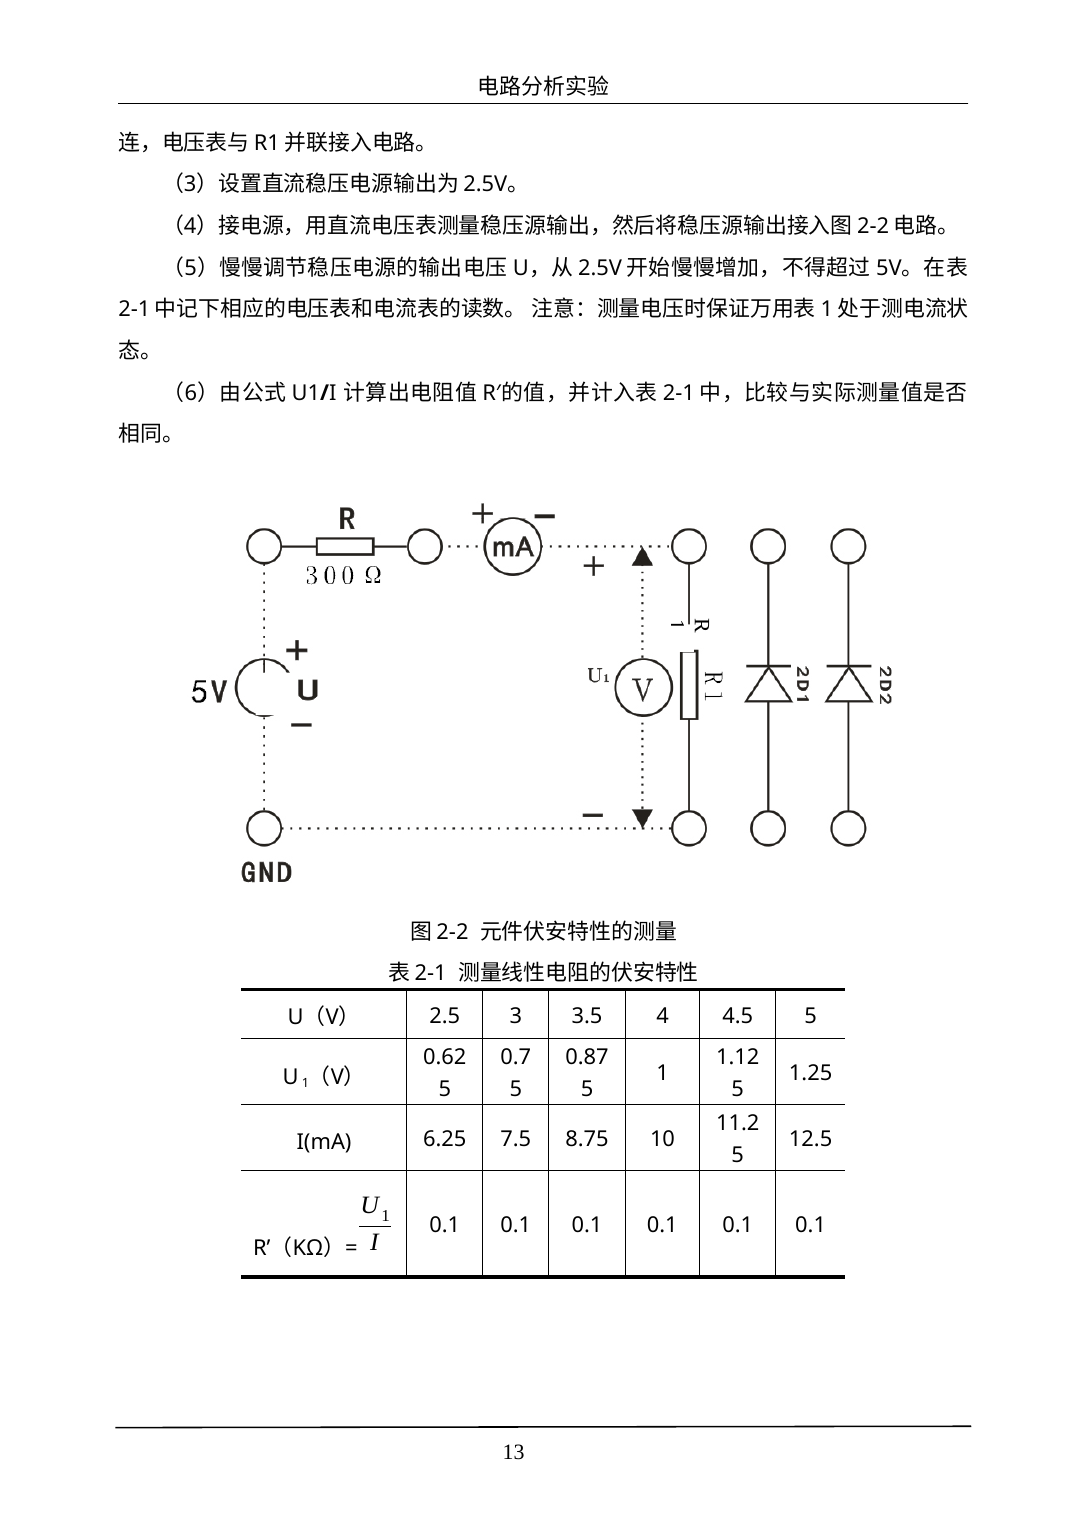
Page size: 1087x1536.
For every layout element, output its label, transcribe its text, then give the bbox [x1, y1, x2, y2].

table_cell 0.1 [776, 1171, 845, 1275]
table_header 3 [483, 991, 548, 1038]
text 表2-1 测量线性电阻的伏安特性 [118, 947, 968, 988]
text （5）慢慢调节稳压电源的输出电压U，从2.5V开始慢慢增加，不得超过5V。在表2-1中记下相应的电压表和电流表的读数。 注意：测量电压时保证万用表1处于测电流状态。 [118, 242, 968, 367]
table_cell 0.1 [626, 1171, 699, 1275]
text （3）设置直流稳压电源输出为2.5V。 [118, 158, 968, 200]
table_cell 0.1 [407, 1171, 482, 1275]
table_cell 6.25 [407, 1105, 482, 1170]
table_cell 7.5 [483, 1105, 548, 1170]
table_header 3.5 [549, 991, 625, 1038]
table_cell 1 [626, 1039, 699, 1104]
text 图2-2 元件伏安特性的测量 [118, 914, 968, 947]
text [118, 117, 968, 158]
table_header 4 [626, 991, 699, 1038]
table_cell 0.625 [407, 1039, 482, 1104]
table_cell 0.1 [549, 1171, 625, 1275]
table_cell I(mA) [241, 1105, 406, 1170]
table_cell U 1（V） [241, 1039, 406, 1104]
table_cell 0.1 [483, 1171, 548, 1275]
text （4）接电源，用直流电压表测量稳压源输出，然后将稳压源输出接入图2-2电路。 [118, 200, 968, 242]
text （6）由公式U1/I 计算出电阻值R′的值，并计入表2-1中，比较与实际测量值是否相同。 [118, 367, 968, 450]
table_header U（V） [241, 991, 406, 1038]
table_header 4.5 [700, 991, 775, 1038]
table_cell 0.75 [483, 1039, 548, 1104]
table_cell 0.1 [700, 1171, 775, 1275]
table_cell 10 [626, 1105, 699, 1170]
table_cell 1.125 [700, 1039, 775, 1104]
table_cell 12.5 [776, 1105, 845, 1170]
picture [185, 491, 902, 903]
table_cell 1.25 [776, 1039, 845, 1104]
table_cell 8.75 [549, 1105, 625, 1170]
table_cell 0.875 [549, 1039, 625, 1104]
table_cell 11.25 [700, 1105, 775, 1170]
table_header 5 [776, 991, 845, 1038]
table_cell R’（KΩ）= [241, 1171, 406, 1275]
table_header 2.5 [407, 991, 482, 1038]
